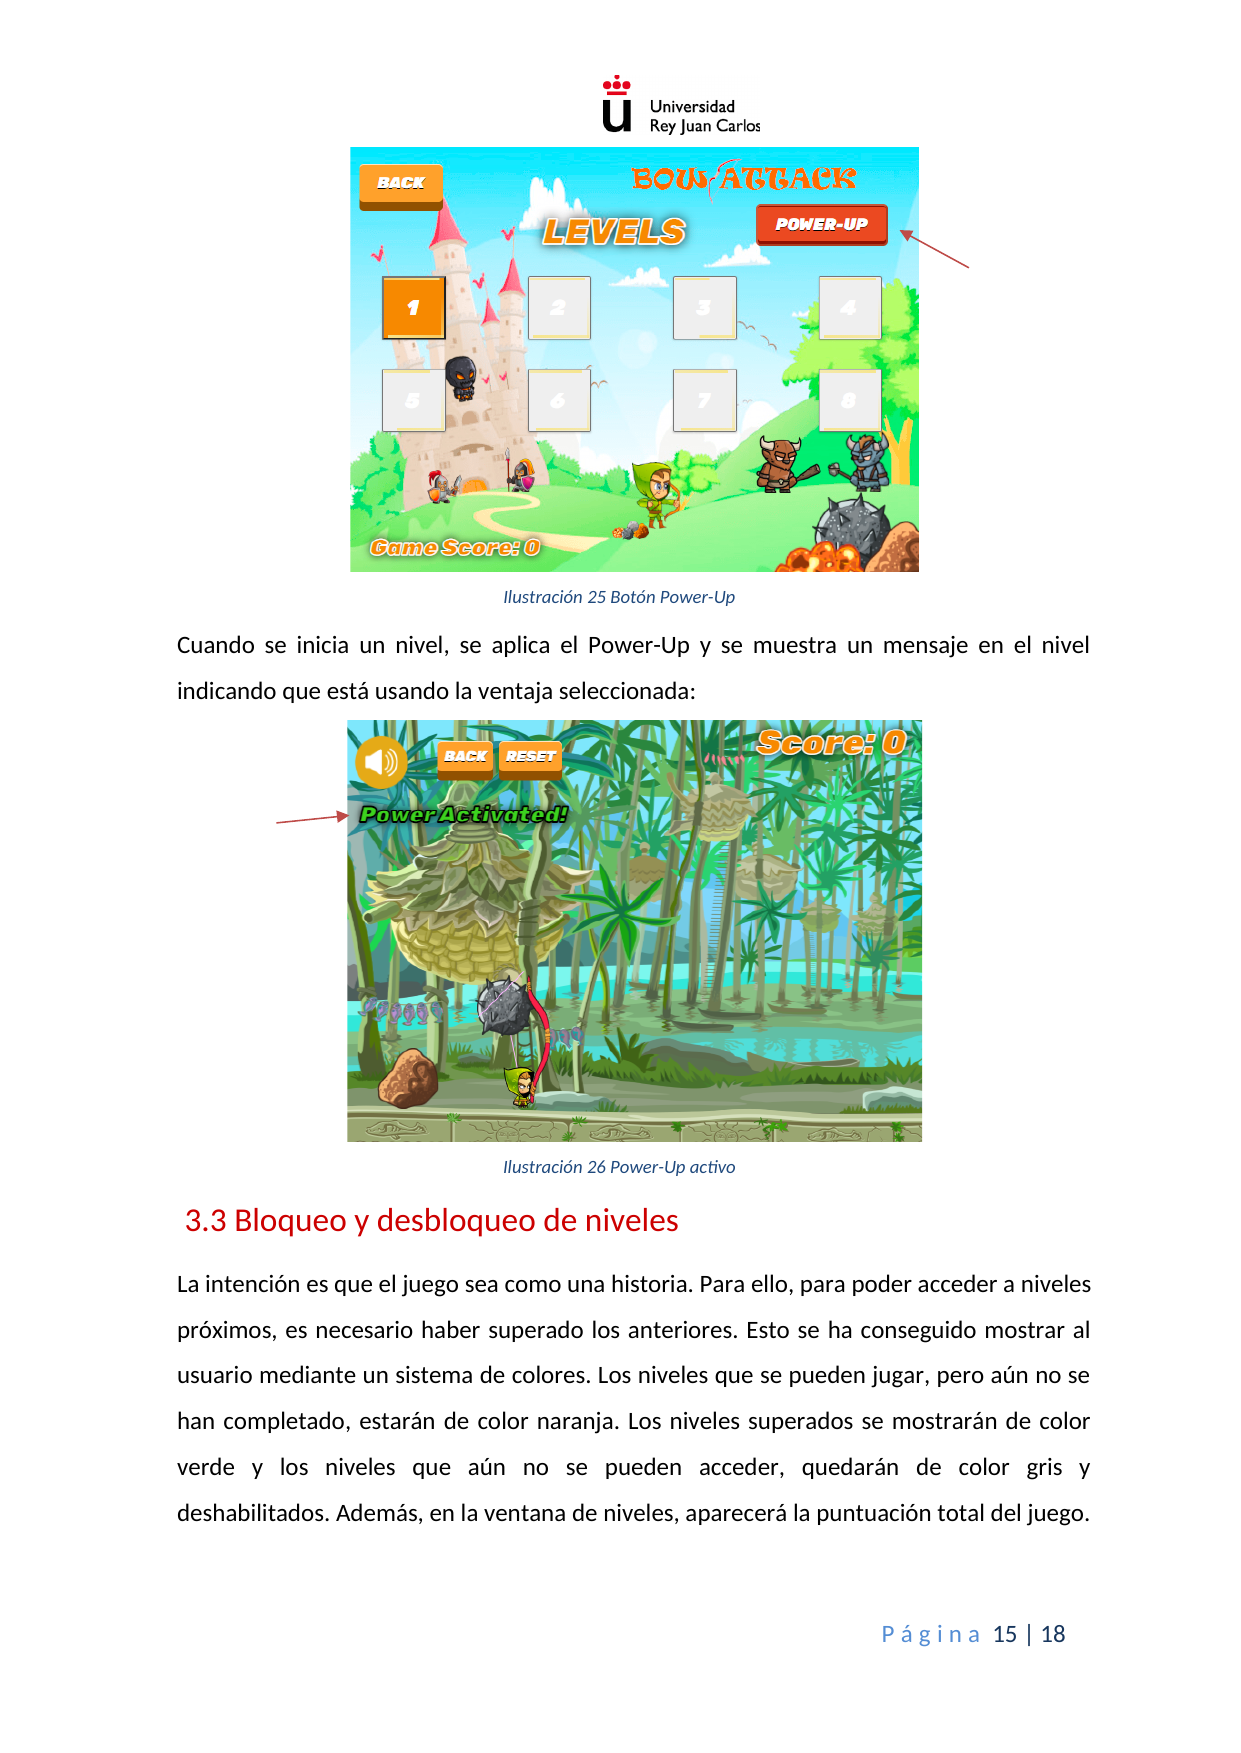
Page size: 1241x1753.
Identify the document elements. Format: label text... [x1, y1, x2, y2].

picture [603, 75, 760, 135]
text Cuando se inicia un nivel, se aplica el Power-Up y se muestra un mensaje en el nivel indicando que está usando la ventaja seleccionada: [177, 629, 1092, 705]
text Ilustración 26 Power-Up activo [148, 1156, 1092, 1179]
subtitle 3.3 Bloqueo y desbloqueo de niveles [148, 1199, 1092, 1240]
text La intención es que el juego sea como una historia. Para ello, para poder acceder a niveles próximos, es necesario haber superado los anteriores. Esto se ha conseguido mostrar al usuario mediante un sistema de colores. Los niveles que se pueden jugar, pero aún no se han completado, estarán de color naranja. Los niveles superados se mostrarán de color verde y los niveles que aún no se pueden acceder, quedarán de color gris y deshabilitados. Además, en la ventana de niveles, aparecerá la puntuación total del juego. [177, 1268, 1092, 1527]
picture [350, 147, 919, 572]
picture [347, 720, 923, 1142]
text Ilustración 25 Botón Power-Up [148, 585, 1092, 608]
